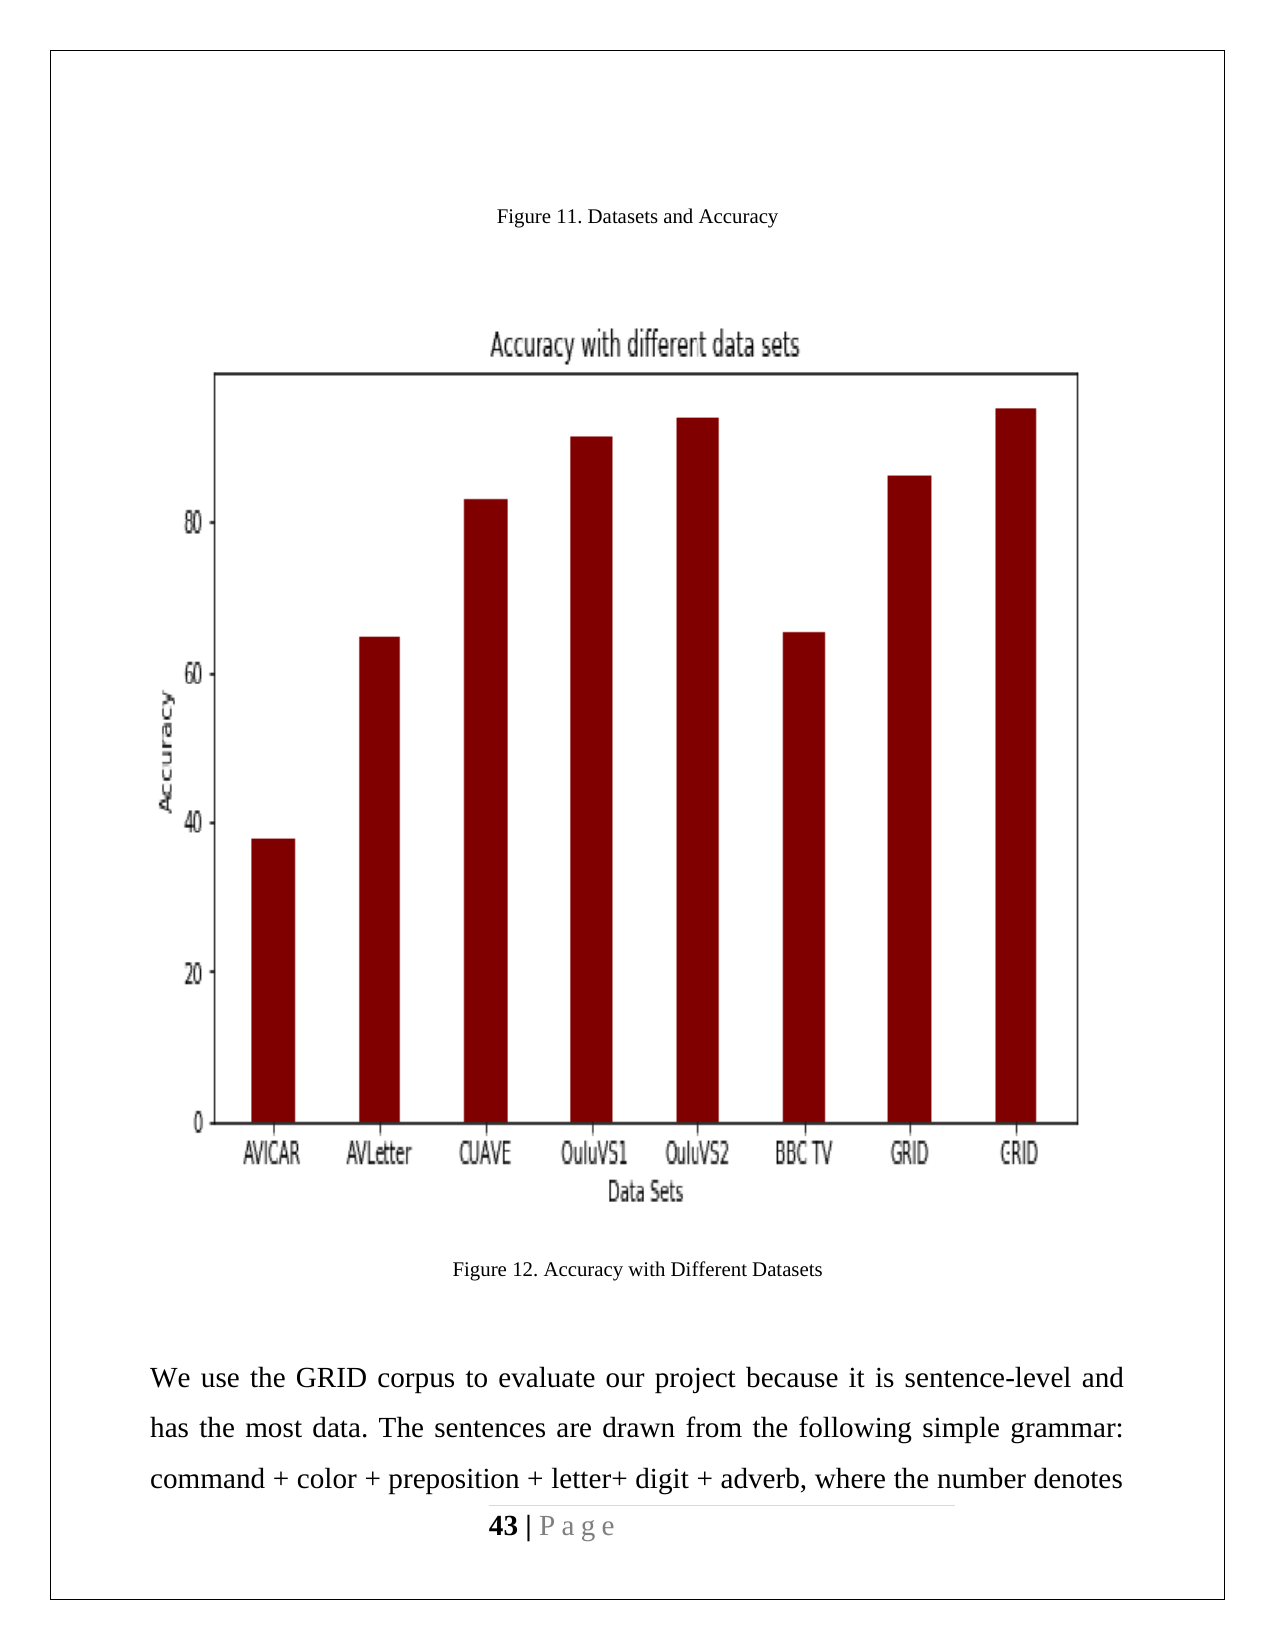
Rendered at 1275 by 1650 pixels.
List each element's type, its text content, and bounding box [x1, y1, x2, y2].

picture [150, 310, 1088, 1227]
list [150, 1310, 1125, 1494]
text Figure 11. Datasets and Accuracy [150, 204, 1125, 228]
text Figure 12. Accuracy with Different Datasets [150, 1257, 1125, 1281]
